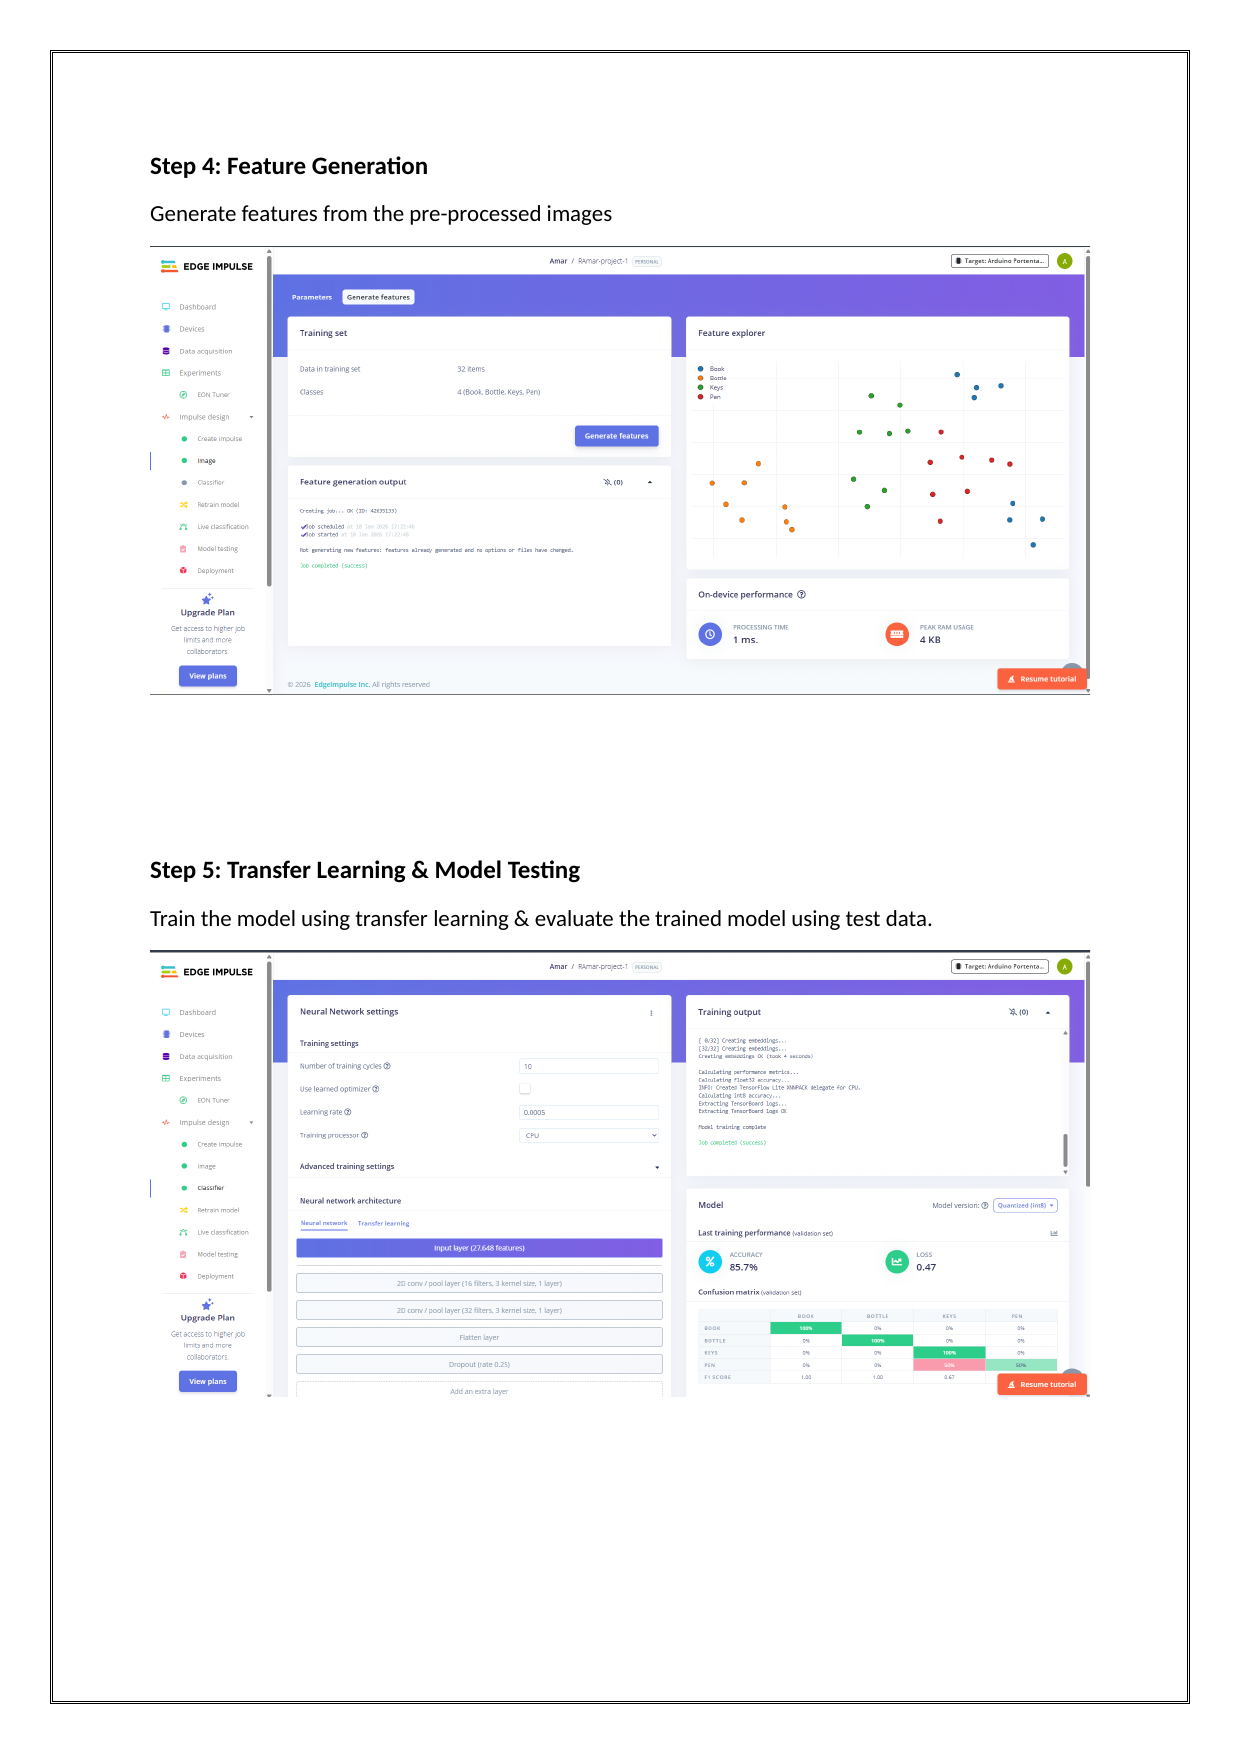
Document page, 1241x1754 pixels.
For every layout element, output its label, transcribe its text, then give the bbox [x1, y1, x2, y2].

text Step 5: Transfer Learning & Model Testing [150, 854, 1090, 885]
text Generate features from the pre-processed images [150, 199, 1090, 228]
text Train the model using transfer learning & evaluate the trained model using test data. [150, 904, 1090, 932]
text Step 4: Feature Generation [150, 150, 1090, 181]
picture [150, 246, 1091, 695]
picture [150, 950, 1091, 1397]
